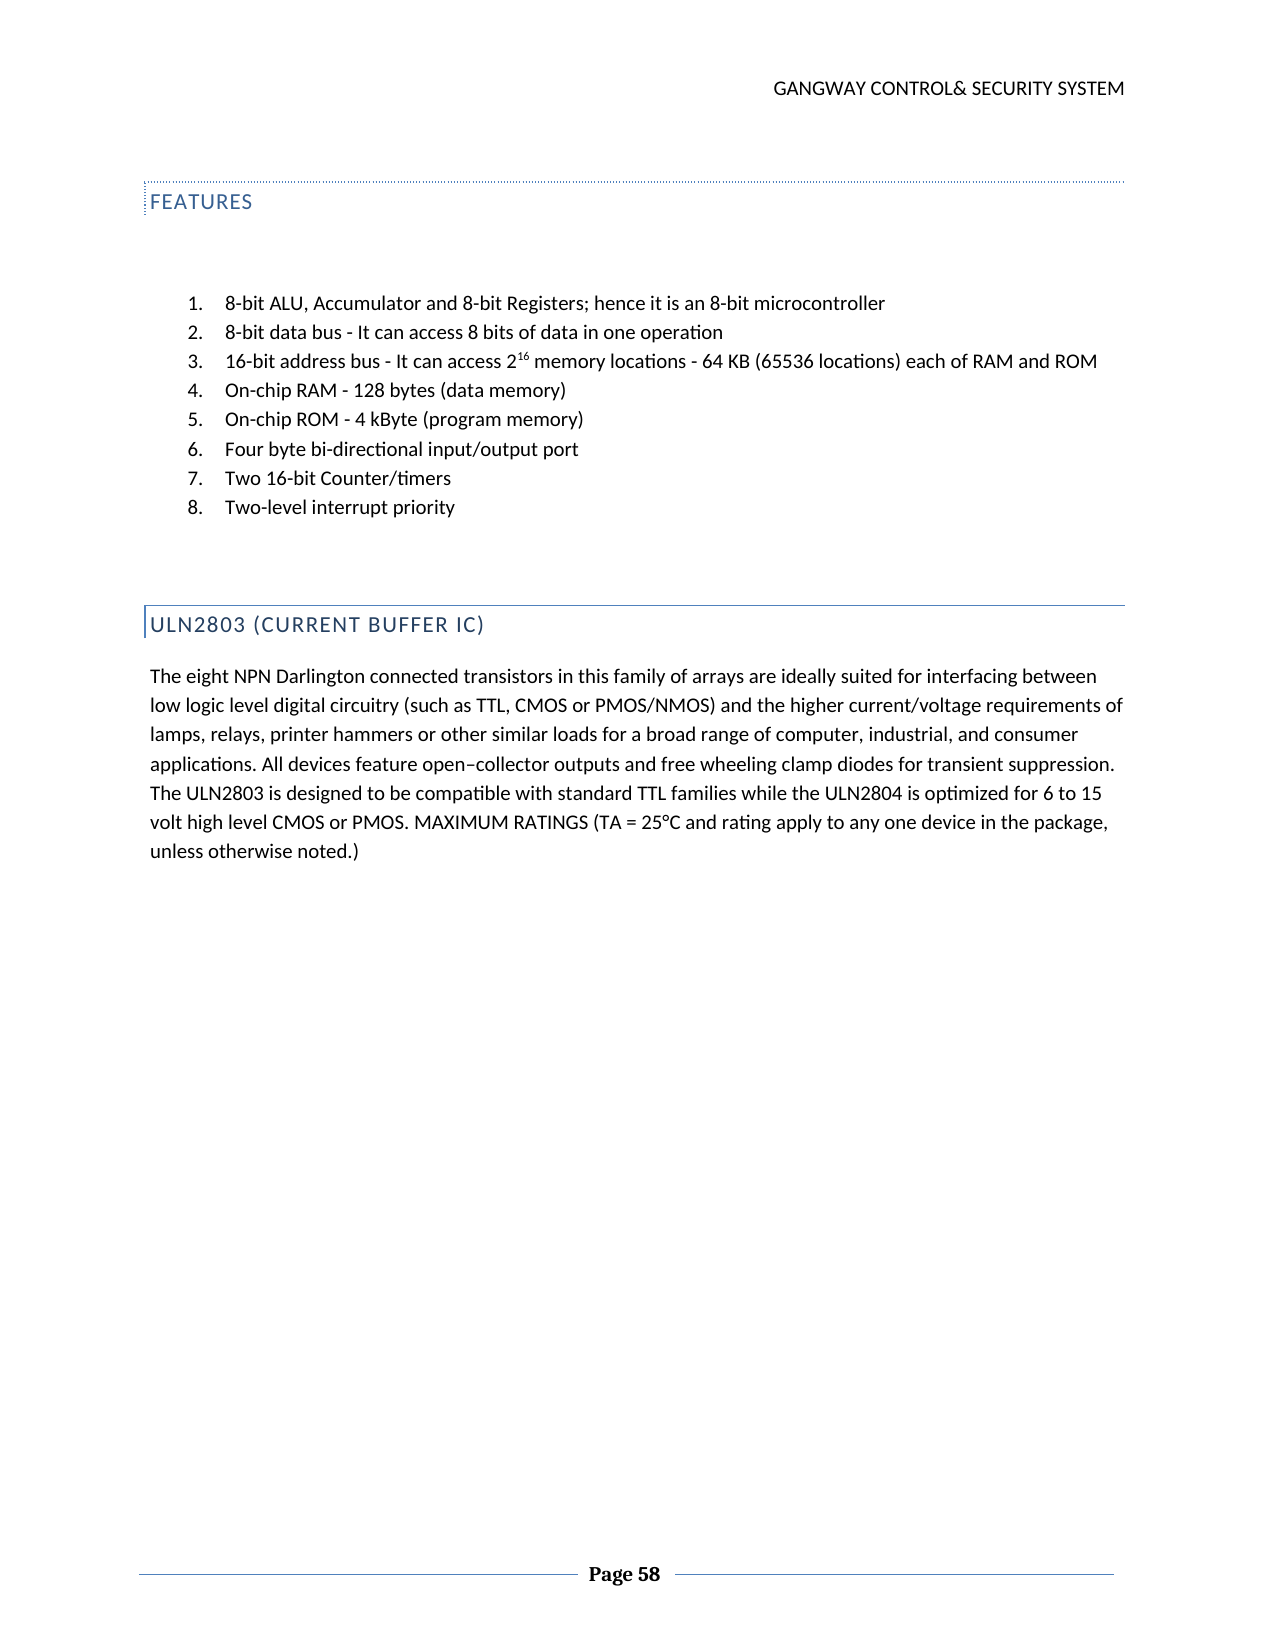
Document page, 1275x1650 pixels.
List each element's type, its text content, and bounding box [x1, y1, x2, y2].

list 8-bit ALU, Accumulator and 8-bit Registers; hence it is an 8-bit microcontroller [187, 290, 1125, 315]
list Two-level interrupt priority [187, 494, 1125, 519]
list Four byte bi-directional input/output port [187, 436, 1125, 461]
list On-chip ROM - 4 kByte (program memory) [187, 407, 1125, 432]
subtitle Features [144, 181, 1125, 215]
list 16-bit address bus - It can access 216 memory locations - 64 KB (65536 locations) each of RAM and ROM [187, 348, 1125, 374]
list Two 16-bit Counter/timers [187, 465, 1125, 490]
list 8-bit data bus - It can access 8 bits of data in one operation [187, 319, 1125, 344]
subtitle ULN2803 (Current buffer IC) [146, 606, 1125, 638]
text The eight NPN Darlington connected transistors in this family of arrays are ideally suited for interfacing between low logic level digital circuitry (such as TTL, CMOS or PMOS/NMOS) and the higher current/voltage requirements of lamps, relays, printer hammers or other similar loads for a broad range of computer, industrial, and consumer applications. All devices feature open–collector outputs and free wheeling clamp diodes for transient suppression. The ULN2803 is designed to be compatible with standard TTL families while the ULN2804 is optimized for 6 to 15 volt high level CMOS or PMOS. MAXIMUM RATINGS (TA = 25°C and rating apply to any one device in the package, unless otherwise noted.) [150, 663, 1125, 864]
list On-chip RAM - 128 bytes (data memory) [187, 377, 1125, 403]
